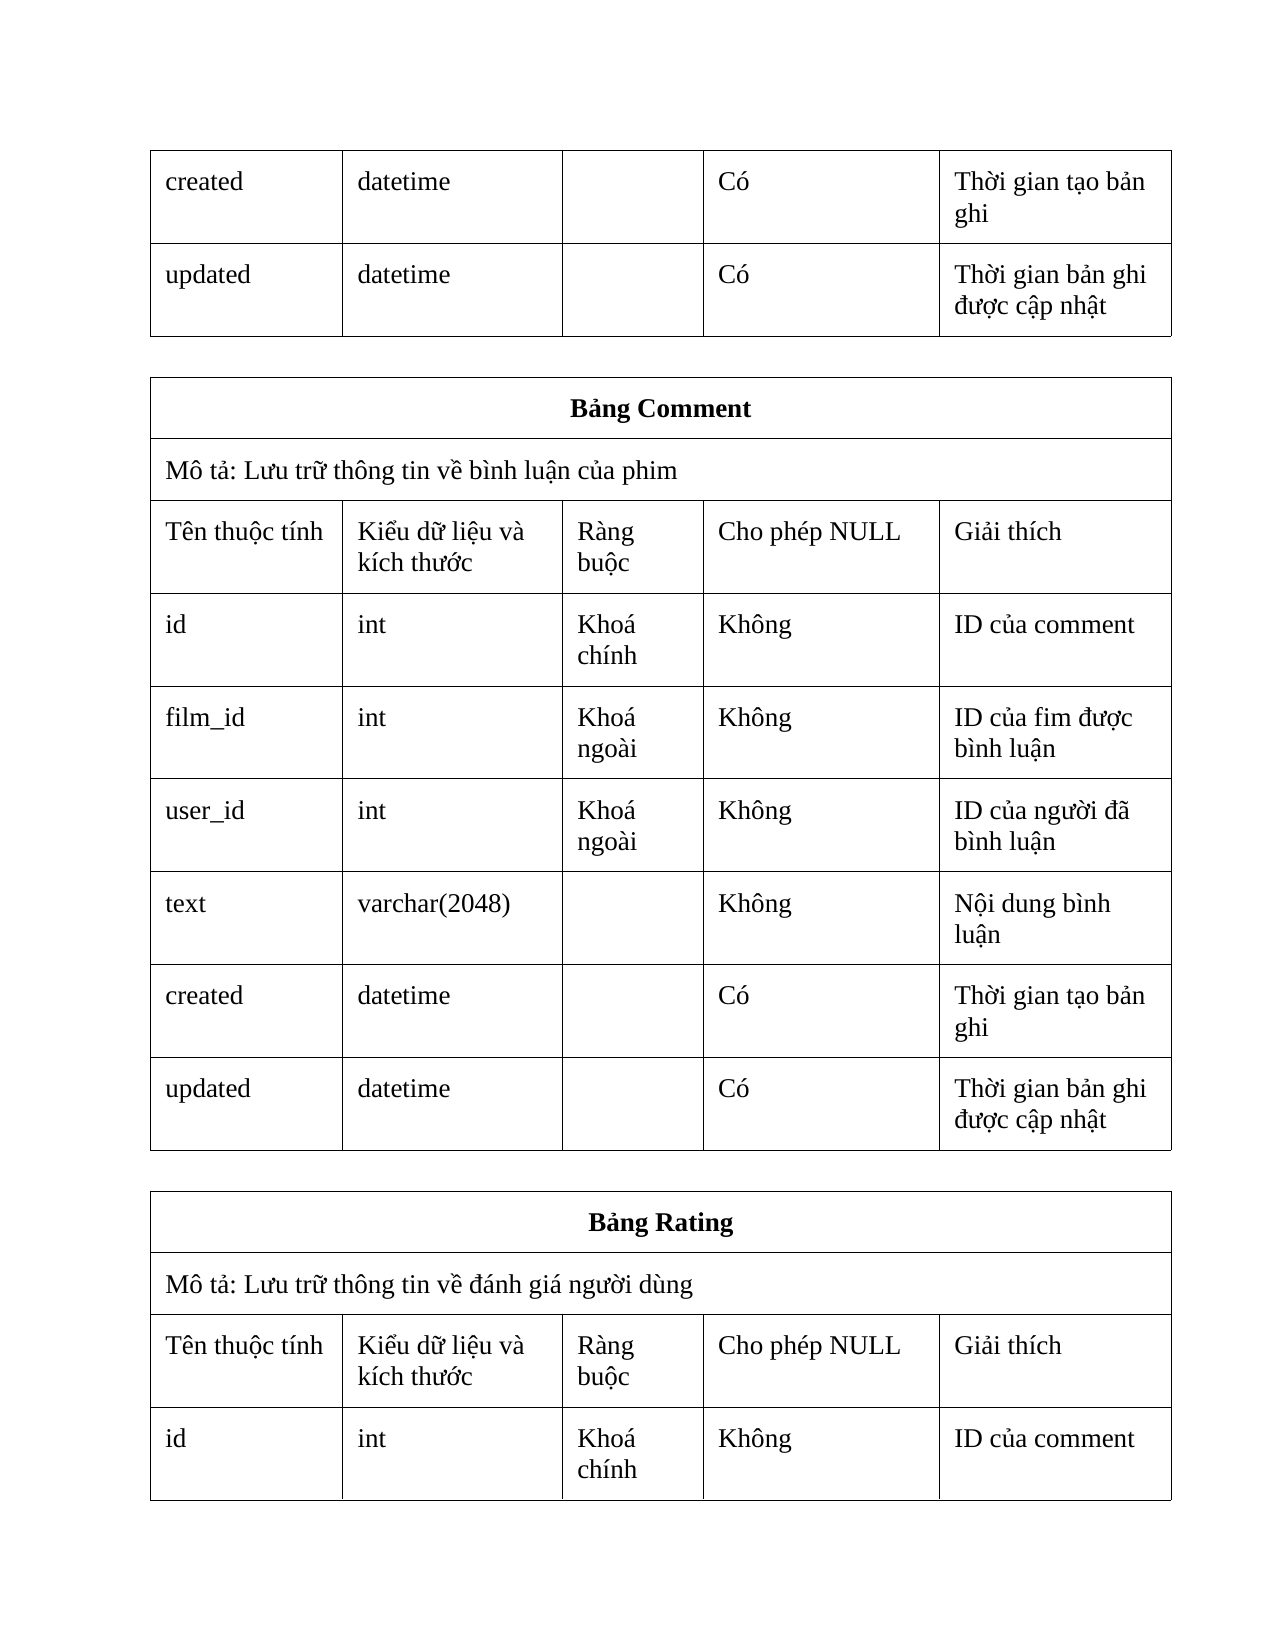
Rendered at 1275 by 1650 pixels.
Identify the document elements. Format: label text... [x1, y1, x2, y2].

table_cell updated [151, 244, 342, 336]
table_cell datetime [343, 1058, 562, 1149]
table_cell Thời gian bản ghi được cập nhật [940, 244, 1171, 336]
table_cell [563, 244, 703, 336]
table_cell text [151, 872, 342, 964]
table_cell Cho phép NULL [704, 1315, 939, 1407]
table_cell [563, 872, 703, 964]
table_cell Không [704, 687, 939, 778]
table_cell Có [704, 965, 939, 1057]
table_cell Kiểu dữ liệu và kích thước [343, 1315, 562, 1407]
table_header Bảng Comment [151, 378, 1171, 438]
table_cell Khoá chính [563, 594, 703, 686]
table_cell Có [704, 1058, 939, 1149]
table_cell id [151, 1408, 342, 1499]
table_cell id [151, 594, 342, 686]
table_cell int [343, 1408, 562, 1499]
table_cell Mô tả: Lưu trữ thông tin về đánh giá người dùng [151, 1253, 1171, 1314]
table_cell user_id [151, 779, 342, 871]
table_cell Tên thuộc tính [151, 501, 342, 593]
table_cell Giải thích [940, 1315, 1171, 1407]
table_cell Có [704, 244, 939, 336]
table_cell created [151, 151, 342, 243]
table_cell datetime [343, 244, 562, 336]
table_cell [563, 151, 703, 243]
table_cell ID của fim được bình luận [940, 687, 1171, 778]
table_cell datetime [343, 151, 562, 243]
table_cell Tên thuộc tính [151, 1315, 342, 1407]
table_cell updated [151, 1058, 342, 1149]
table_cell created [151, 965, 342, 1057]
table_cell Khoá ngoài [563, 687, 703, 778]
table_cell Thời gian tạo bản ghi [940, 965, 1171, 1057]
table_cell Kiểu dữ liệu và kích thước [343, 501, 562, 593]
table_cell varchar(2048) [343, 872, 562, 964]
table_cell Không [704, 1408, 939, 1499]
table_cell Khoá ngoài [563, 779, 703, 871]
table_cell int [343, 594, 562, 686]
table_cell ID của người đã bình luận [940, 779, 1171, 871]
table_cell datetime [343, 965, 562, 1057]
table_cell Giải thích [940, 501, 1171, 593]
table_cell film_id [151, 687, 342, 778]
table_cell Thời gian bản ghi được cập nhật [940, 1058, 1171, 1149]
table_cell Thời gian tạo bản ghi [940, 151, 1171, 243]
table_cell ID của comment [940, 1408, 1171, 1499]
table_cell Cho phép NULL [704, 501, 939, 593]
table_cell Khoá chính [563, 1408, 703, 1499]
table_cell Không [704, 872, 939, 964]
table_cell [563, 1058, 703, 1149]
table_header Bảng Rating [151, 1192, 1171, 1252]
table_cell Ràng buộc [563, 501, 703, 593]
table_cell Mô tả: Lưu trữ thông tin về bình luận của phim [151, 439, 1171, 500]
table_cell [563, 965, 703, 1057]
table_cell Có [704, 151, 939, 243]
table_cell Ràng buộc [563, 1315, 703, 1407]
table_cell Không [704, 594, 939, 686]
table_cell ID của comment [940, 594, 1171, 686]
table_cell int [343, 687, 562, 778]
table_cell Không [704, 779, 939, 871]
table_cell int [343, 779, 562, 871]
table_cell Nội dung bình luận [940, 872, 1171, 964]
